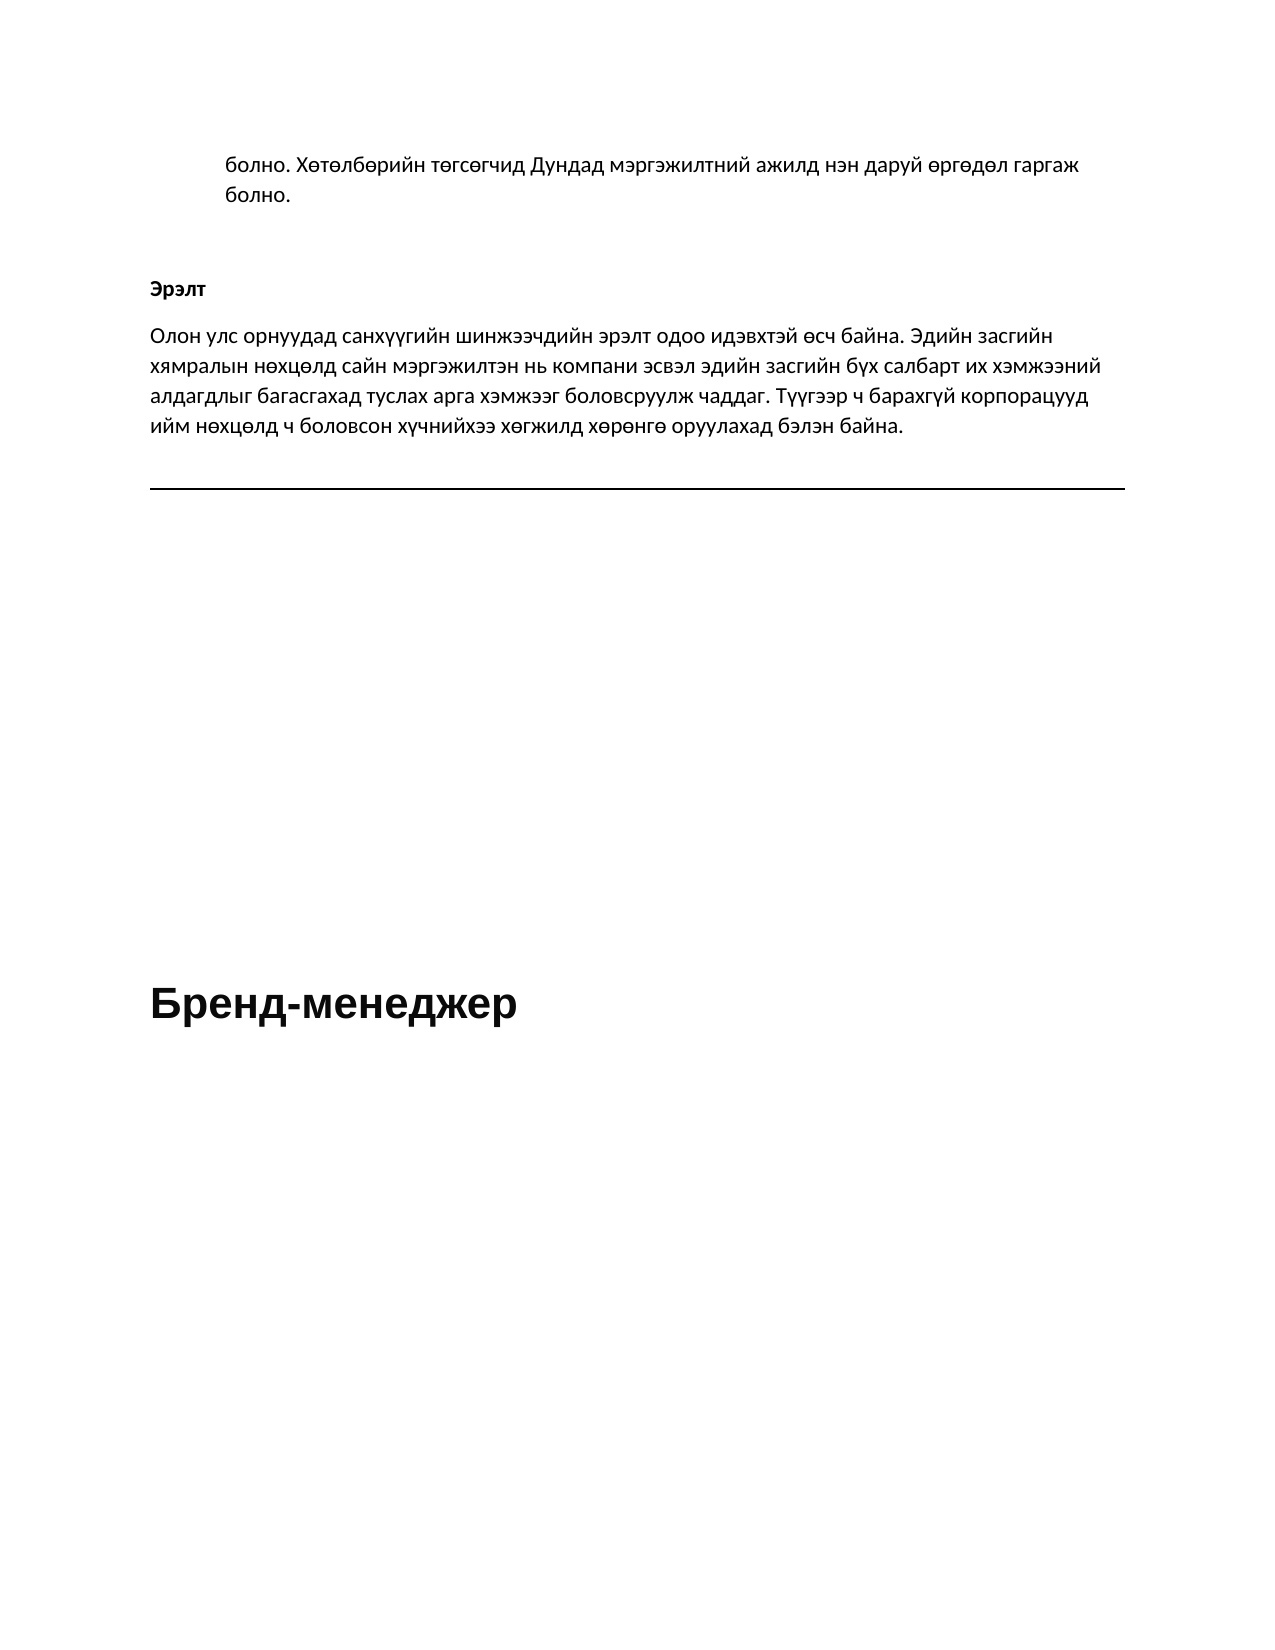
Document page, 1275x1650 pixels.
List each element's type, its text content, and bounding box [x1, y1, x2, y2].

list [187, 150, 1125, 208]
text Олон улс орнуудад санхүүгийн шинжээчдийн эрэлт одоо идэвхтэй өсч байна. Эдийн засгийн хямралын нөхцөлд сайн мэргэжилтэн нь компани эсвэл эдийн засгийн бүх салбарт их хэмжээний алдагдлыг багасгахад туслах арга хэмжээг боловсруулж чаддаг. Түүгээр ч барахгүй корпорацууд ийм нөхцөлд ч боловсон хүчнийхээ хөгжилд хөрөнгө оруулахад бэлэн байна. [150, 321, 1125, 439]
text Бренд-менеджер [150, 978, 1125, 1028]
text Эрэлт [150, 274, 1125, 302]
